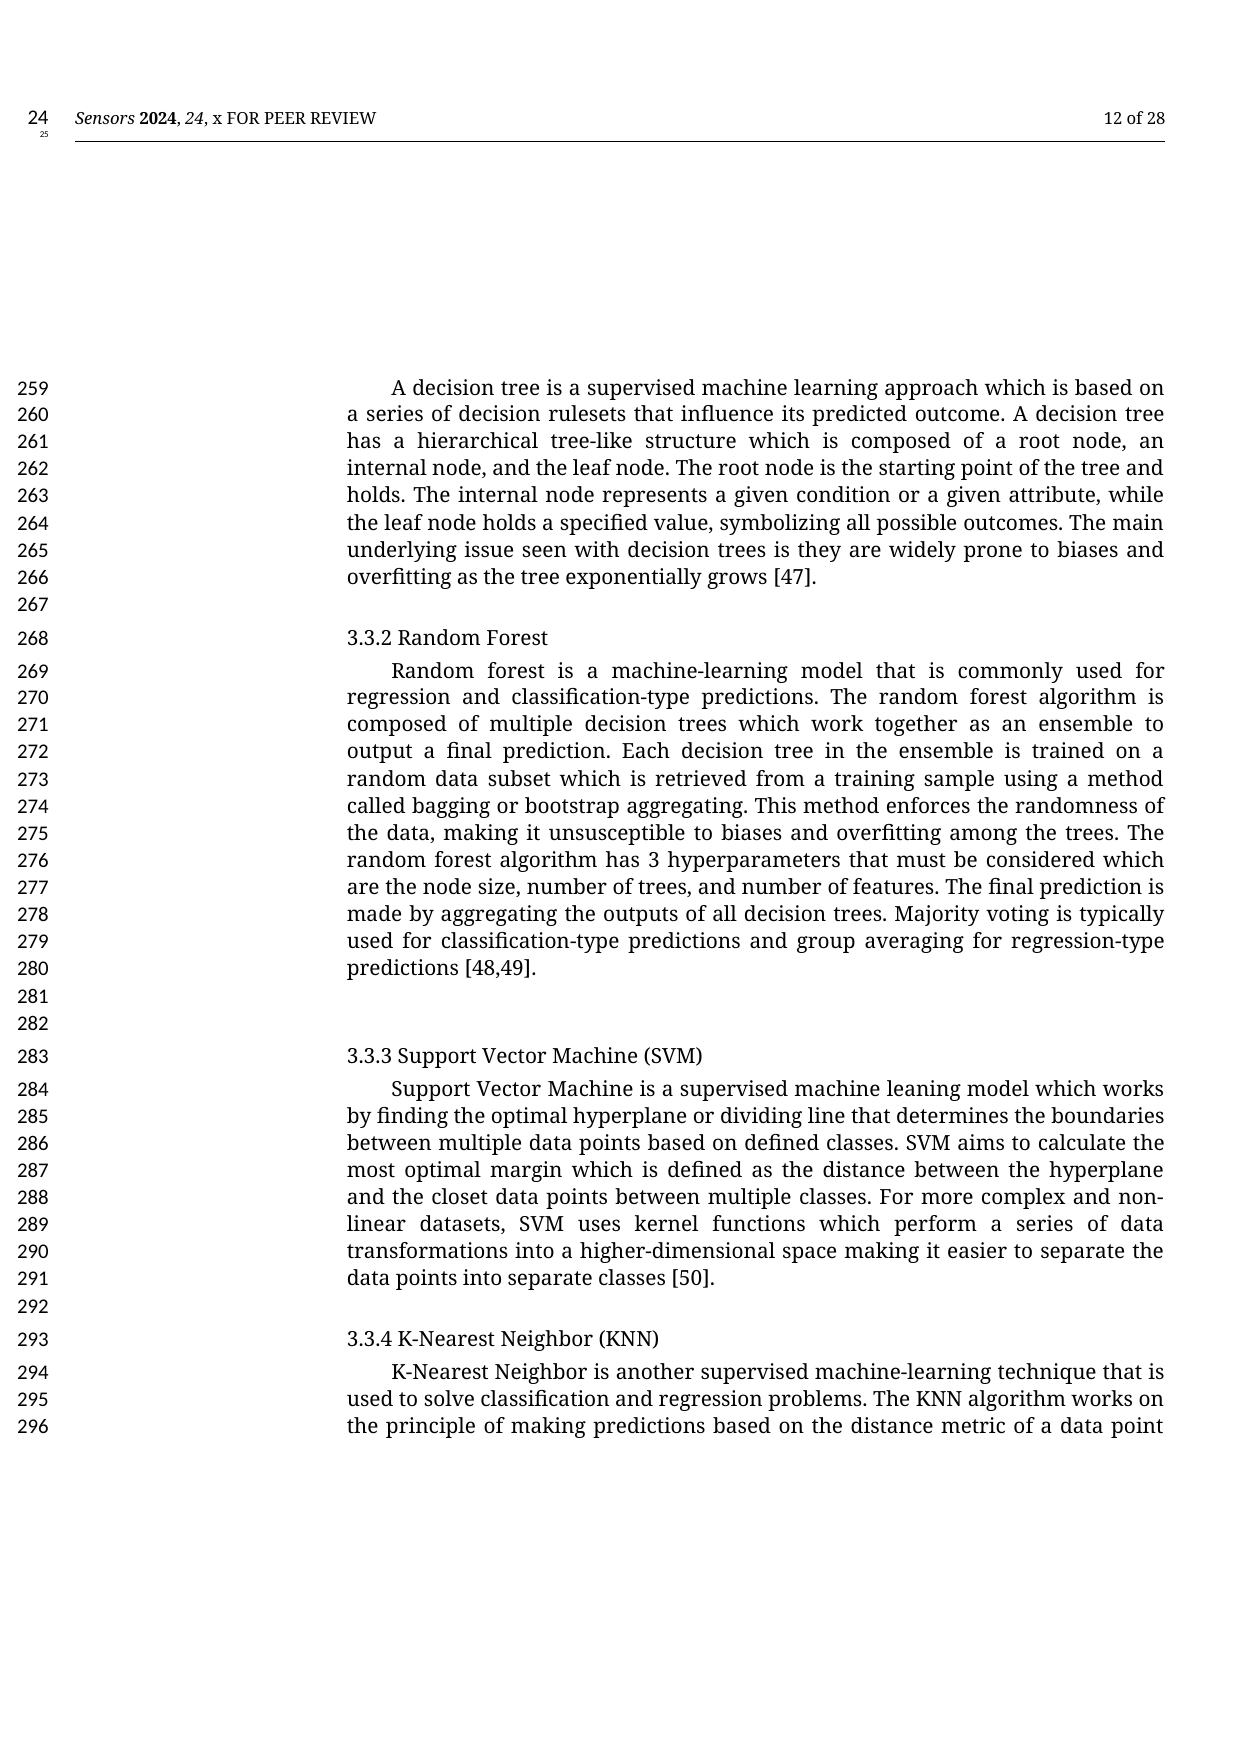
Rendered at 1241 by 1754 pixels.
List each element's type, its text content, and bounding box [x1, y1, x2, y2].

text Random forest is a machine-learning model that is commonly used for regression and classification-type predictions. The random forest algorithm is composed of multiple decision trees which work together as an ensemble to output a final prediction. Each decision tree in the ensemble is trained on a random data subset which is retrieved from a training sample using a method called bagging or bootstrap aggregating. This method enforces the randomness of the data, making it unsusceptible to biases and overfitting among the trees. The random forest algorithm has 3 hyperparameters that must be considered which are the node size, number of trees, and number of features. The final prediction is made by aggregating the outputs of all decision trees. Majority voting is typically used for classification-type predictions and group averaging for regression-type predictions [48,49]. [347, 657, 1165, 982]
text A decision tree is a supervised machine learning approach which is based on a series of decision rulesets that influence its predicted outcome. A decision tree has a hierarchical tree-like structure which is composed of a root node, an internal node, and the leaf node. The root node is the starting point of the tree and holds. The internal node represents a given condition or a given attribute, while the leaf node holds a specified value, symbolizing all possible outcomes. The main underlying issue seen with decision trees is they are widely prone to biases and overfitting as the tree exponentially grows [47]. [347, 374, 1165, 590]
subtitle 3.3.3 Support Vector Machine (SVM) [347, 1042, 1165, 1069]
subtitle 3.3.2 Random Forest [347, 623, 1165, 651]
subtitle 3.3.4 K-Nearest Neighbor (KNN) [347, 1325, 1165, 1352]
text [347, 1358, 1165, 1439]
text Support Vector Machine is a supervised machine leaning model which works by finding the optimal hyperplane or dividing line that determines the boundaries between multiple data points based on defined classes. SVM aims to calculate the most optimal margin which is defined as the distance between the hyperplane and the closet data points between multiple classes. For more complex and non-linear datasets, SVM uses kernel functions which perform a series of data transformations into a higher-dimensional space making it easier to separate the data points into separate classes [50]. [347, 1075, 1165, 1292]
